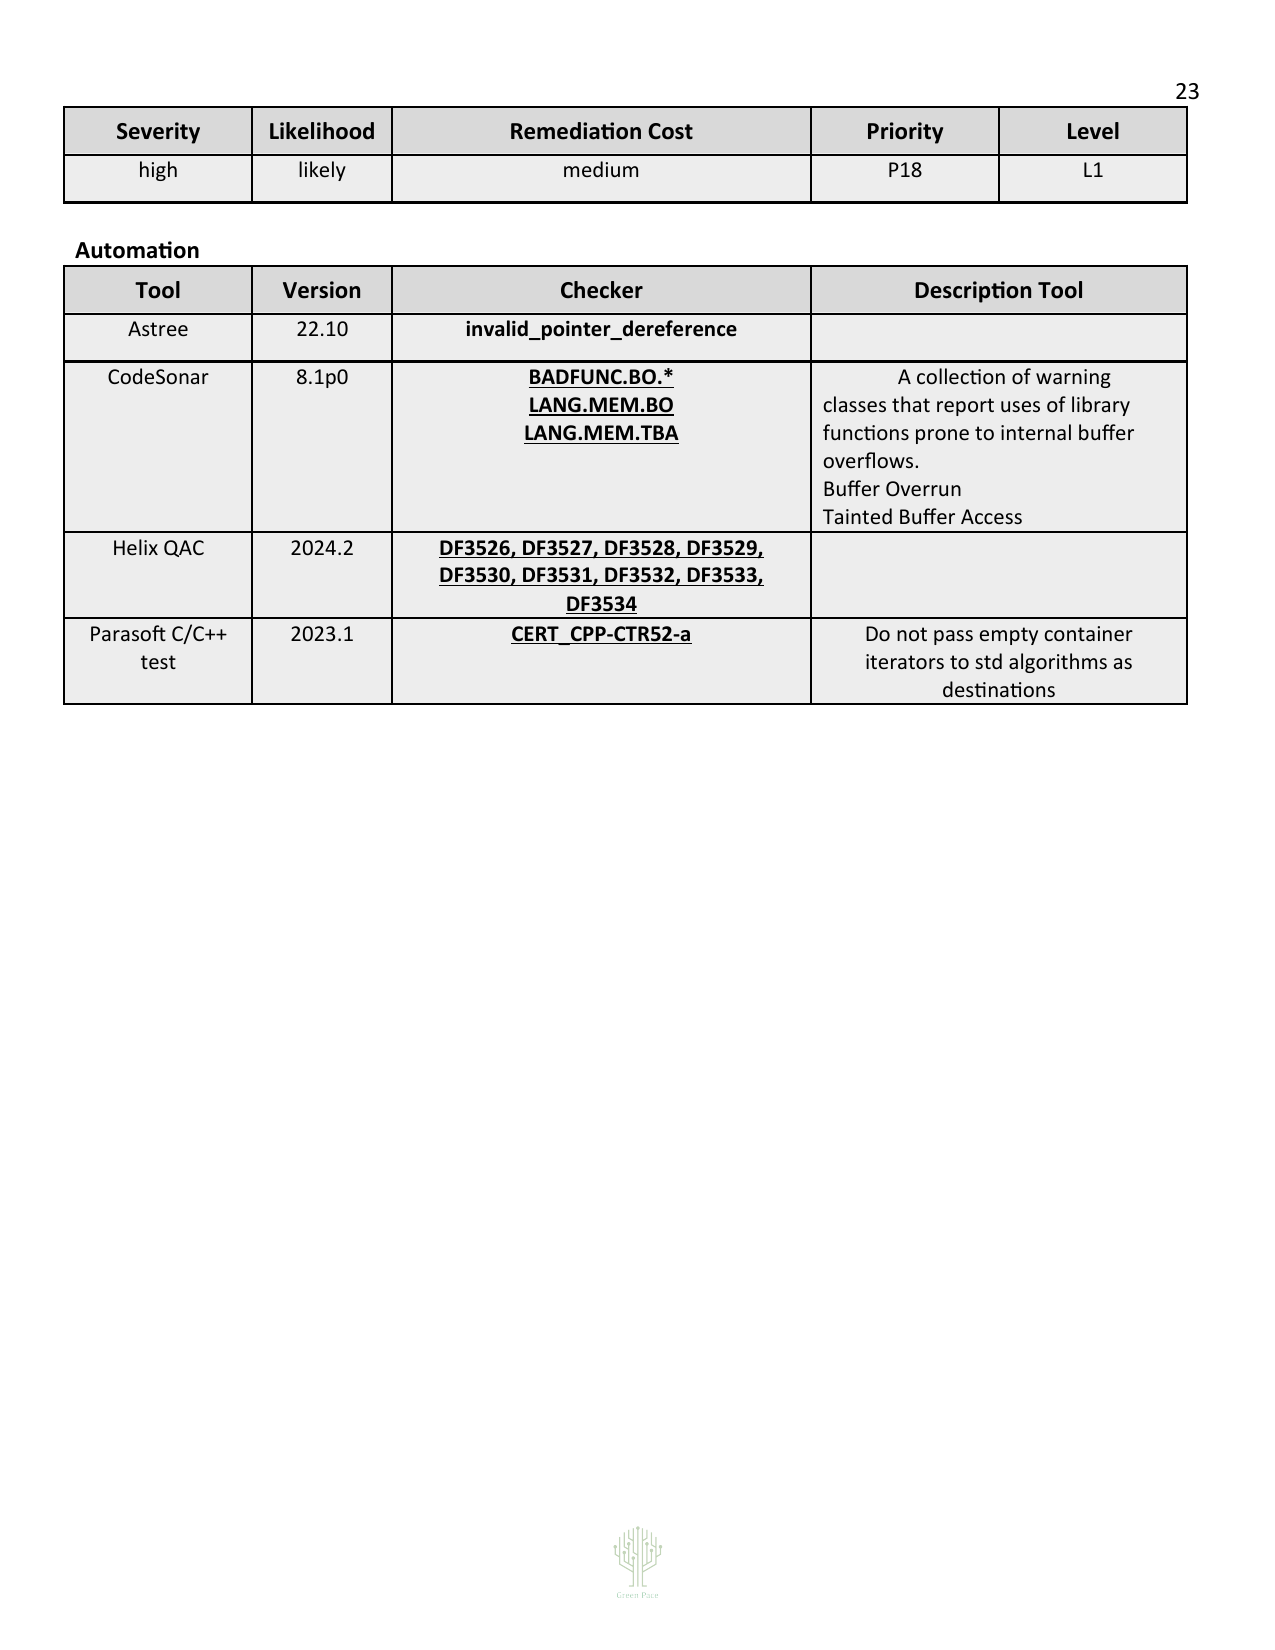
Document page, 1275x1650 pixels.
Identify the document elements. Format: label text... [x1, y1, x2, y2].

table_header Remediation Cost [393, 108, 810, 153]
table_cell P18 [812, 156, 998, 201]
table_header Level [1000, 108, 1186, 153]
table_header Tool [65, 267, 251, 312]
table_cell A collection of warning classes that report uses of library functions prone to internal buffer overflows. Buffer Overrun Tainted Buffer Access [812, 363, 1186, 531]
table_cell BADFUNC.BO.* LANG.MEM.BO LANG.MEM.TBA [393, 363, 810, 531]
table_cell DF3526, DF3527, DF3528, DF3529, DF3530, DF3531, DF3532, DF3533, DF3534 [393, 533, 810, 617]
table_cell Helix QAC [65, 533, 251, 617]
table_cell CodeSonar [65, 363, 251, 531]
table_cell 2024.2 [253, 533, 391, 617]
table_header Version [253, 267, 391, 312]
table_header Severity [65, 108, 251, 153]
table_cell Parasoft C/C++ test [65, 619, 251, 703]
table_header Description Tool [812, 267, 1186, 312]
table_header Likelihood [253, 108, 391, 153]
picture [605, 1521, 670, 1606]
table_cell high [65, 156, 251, 201]
table_cell medium [393, 156, 810, 201]
table_cell [812, 533, 1186, 617]
table_header Priority [812, 108, 998, 153]
table_cell likely [253, 156, 391, 201]
table_cell L1 [1000, 156, 1186, 201]
table_cell [812, 315, 1186, 360]
table_cell invalid_pointer_dereference [393, 315, 810, 360]
table_header Checker [393, 267, 810, 312]
text Automation [75, 234, 1200, 264]
table_cell 8.1p0 [253, 363, 391, 531]
table_cell CERT_CPP-CTR52-a [393, 619, 810, 703]
table_cell Astree [65, 315, 251, 360]
table_cell 22.10 [253, 315, 391, 360]
table_cell Do not pass empty container iterators to std algorithms as destinations [812, 619, 1186, 703]
table_cell 2023.1 [253, 619, 391, 703]
